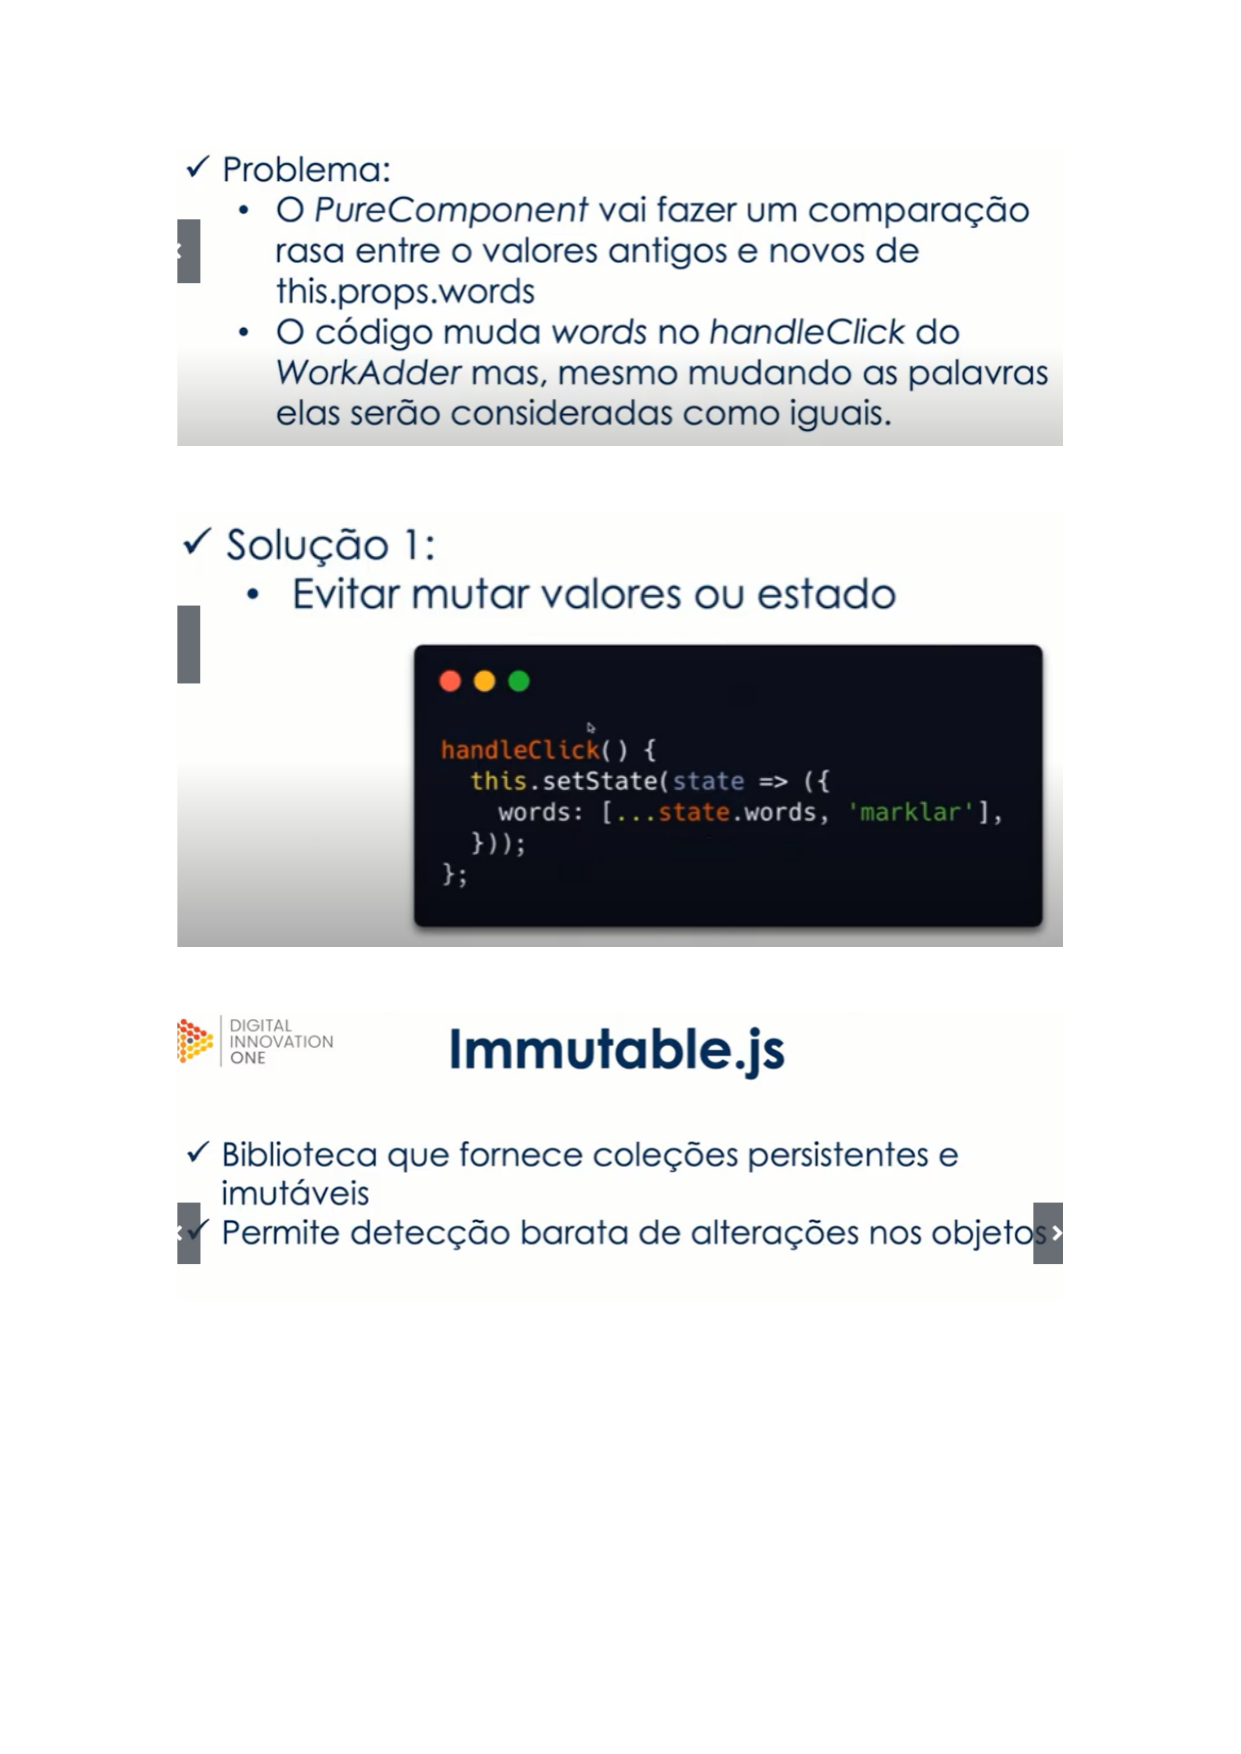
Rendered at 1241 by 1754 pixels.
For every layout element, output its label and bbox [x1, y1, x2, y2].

picture [177, 147, 1063, 446]
picture [177, 1012, 1063, 1302]
picture [177, 511, 1063, 947]
